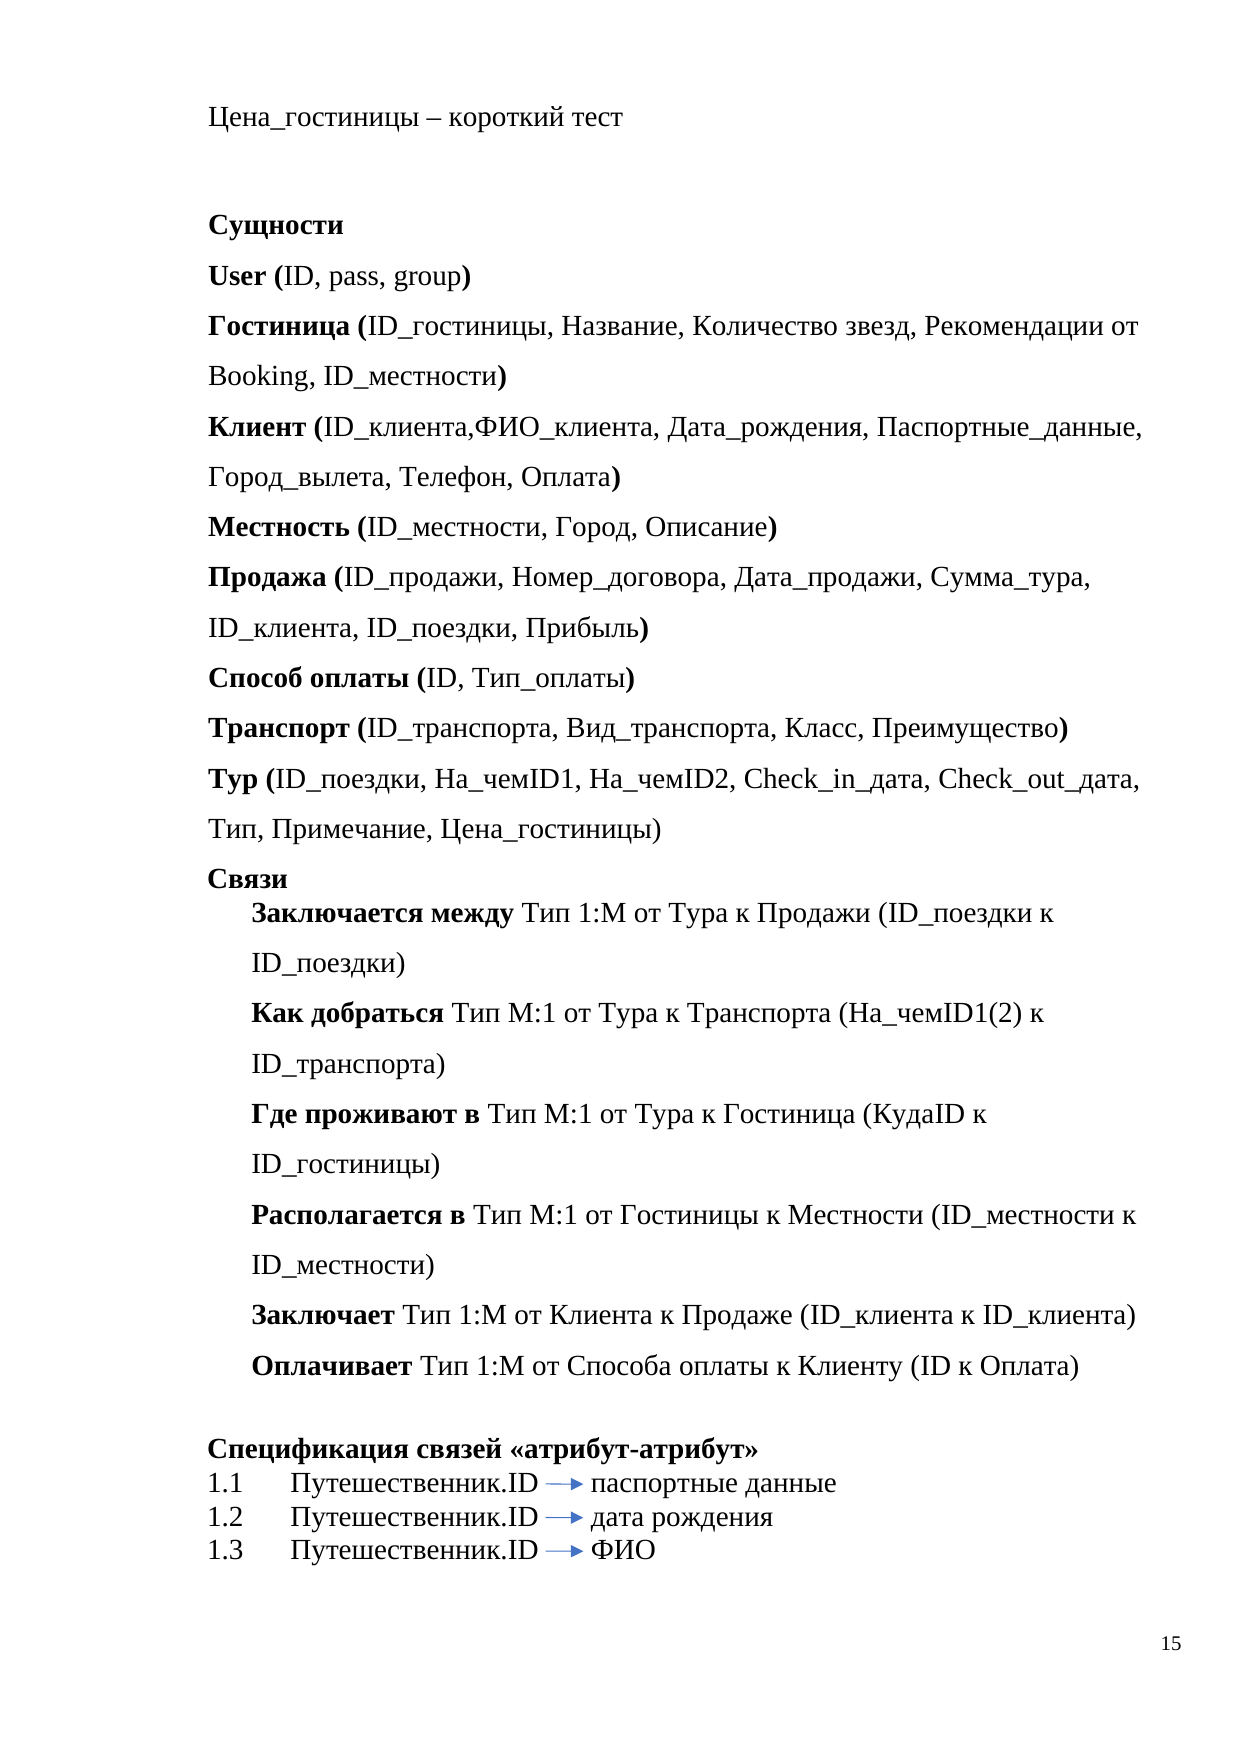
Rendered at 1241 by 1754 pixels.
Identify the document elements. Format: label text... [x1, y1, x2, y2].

list Заключает Тип 1:М от Клиента к Продаже (ID_клиента к ID_клиента) [251, 1297, 1181, 1331]
list Оплачивает Тип 1:М от Способа оплаты к Клиенту (ID к Оплата) [251, 1348, 1181, 1381]
list Клиент (ID_клиента,ФИО_клиента, Дата_рождения, Паспортные_данные, Город_вылета, Телефон, Оплата) [208, 409, 1181, 492]
list Способ оплаты (ID, Тип_оплаты) [208, 660, 1181, 694]
list Как добраться Тип М:1 от Тура к Транспорта (На_чемID1(2) к ID_транспорта) [251, 996, 1181, 1079]
list Транспорт (ID_транспорта, Вид_транспорта, Класс, Преимущество) [208, 711, 1181, 744]
list Гостиница (ID_гостиницы, Название, Количество звезд, Рекомендации от Booking, ID_местности) [208, 308, 1181, 392]
list Продажа (ID_продажи, Номер_договора, Дата_продажи, Сумма_тура, ID_клиента, ID_поездки, Прибыль) [208, 559, 1181, 643]
list Спецификация связей «атрибут-атрибут» [207, 1432, 1181, 1465]
list Располагается в Тип М:1 от Гостиницы к Местности (ID_местности к ID_местности) [251, 1197, 1181, 1281]
list Связи [207, 861, 1181, 895]
list Путешественник.ID дата рождения [133, 1499, 1181, 1532]
list Путешественник.ID паспортные данные [133, 1465, 1181, 1499]
list Где проживают в Тип М:1 от Тура к Гостиница (КудаID к ID_гостиницы) [251, 1096, 1181, 1180]
list Сущности [208, 207, 1181, 241]
list Цена_гостиницы – короткий тест [208, 99, 1181, 133]
list Заключается между Тип 1:М от Тура к Продажи (ID_поездки к ID_поездки) [251, 895, 1181, 979]
list Путешественник.ID ФИО [133, 1532, 1181, 1566]
list Тур (ID_поездки, На_чемID1, На_чемID2, Check_in_дата, Check_out_дата, Тип, Примечание, Цена_гостиницы) [208, 761, 1181, 845]
list Местность (ID_местности, Город, Описание) [208, 509, 1181, 543]
list User (ID, pass, group) [208, 258, 1181, 291]
